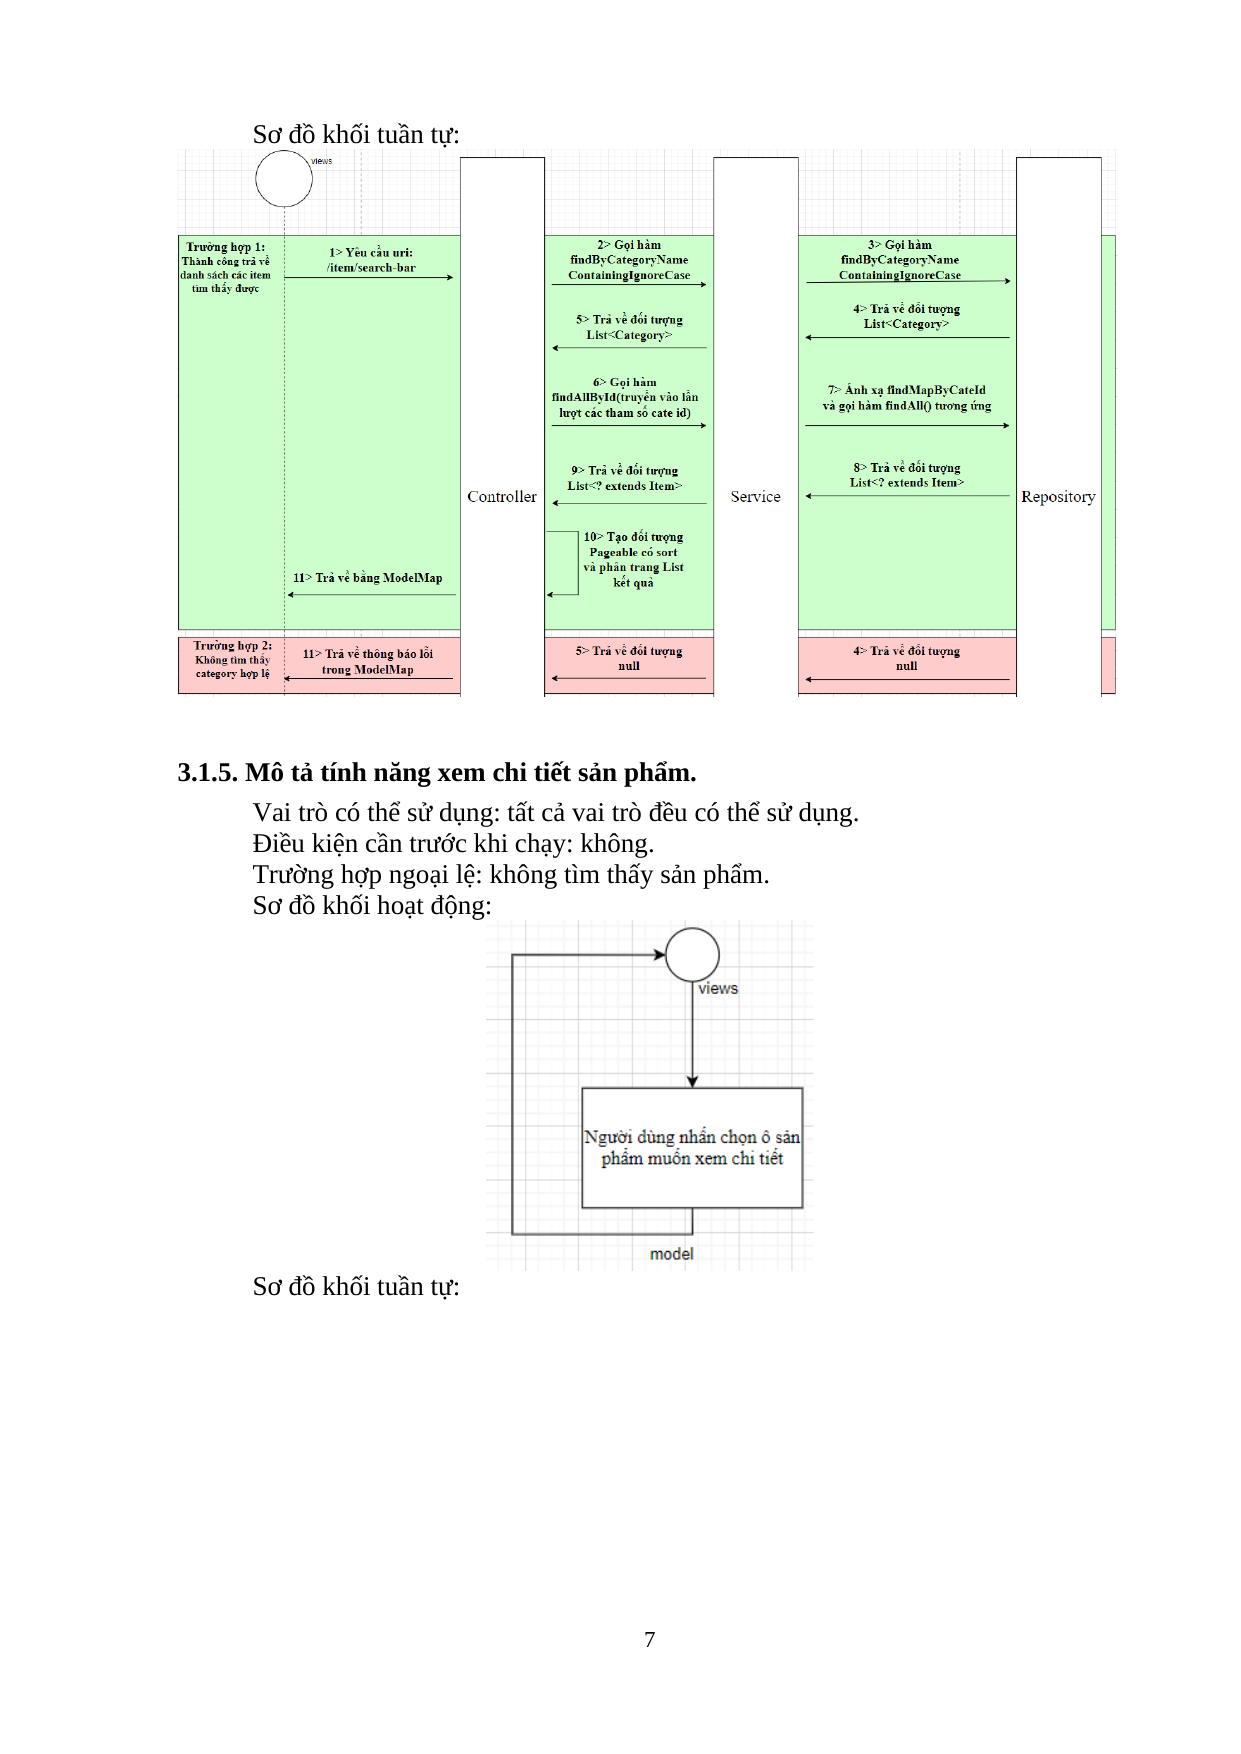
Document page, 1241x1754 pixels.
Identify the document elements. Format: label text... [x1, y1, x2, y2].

picture [177, 149, 1118, 697]
text Trường hợp ngoại lệ: không tìm thấy sản phẩm. [177, 858, 1122, 889]
text Vai trò có thể sử dụng: tất cả vai trò đều có thể sử dụng. [177, 796, 1122, 827]
text Sơ đồ khối tuần tự: [177, 118, 1122, 149]
picture [486, 920, 814, 1271]
text Sơ đồ khối hoạt động: [177, 889, 1122, 921]
text Sơ đồ khối tuần tự: [177, 1271, 1122, 1302]
text Điều kiện cần trước khi chạy: không. [177, 827, 1122, 858]
subtitle 3.1.5. Mô tả tính năng xem chi tiết sản phẩm. [177, 756, 1122, 788]
